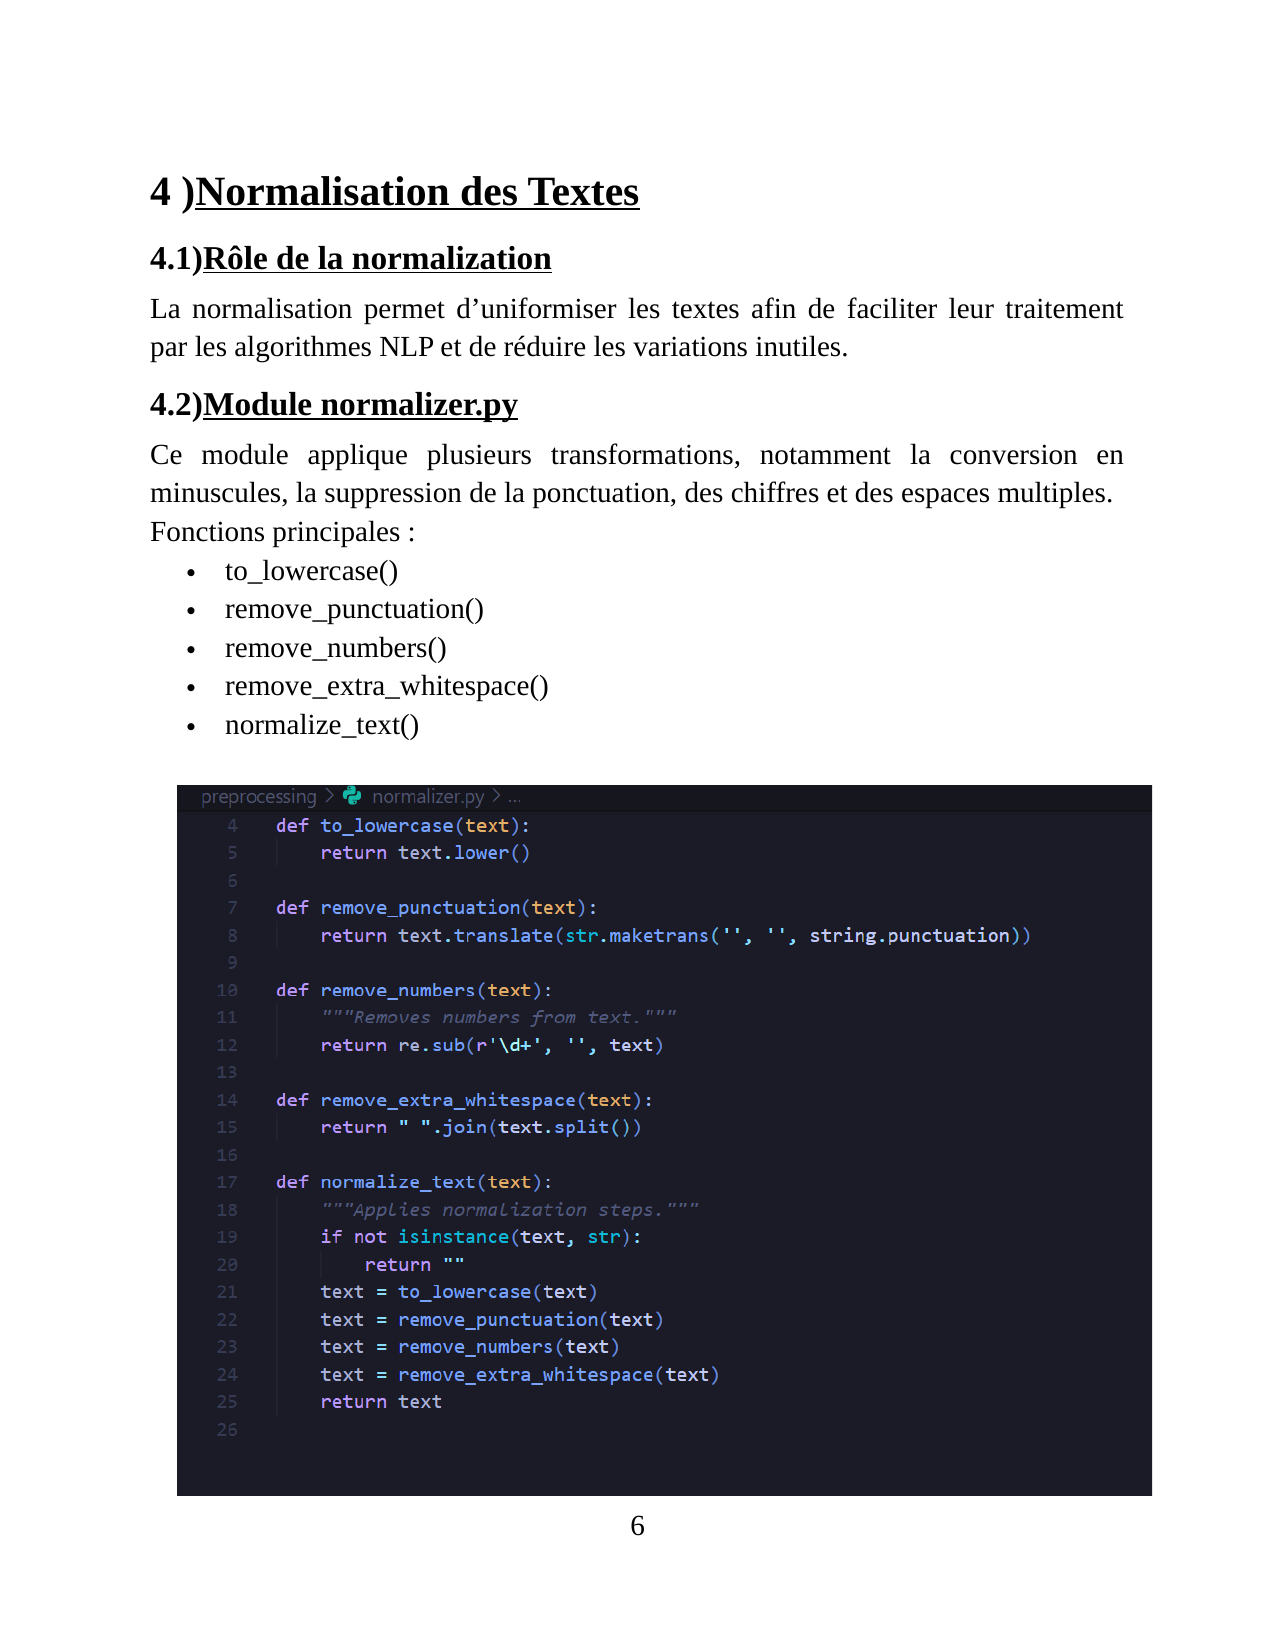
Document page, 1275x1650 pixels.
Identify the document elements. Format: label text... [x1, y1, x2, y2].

text Ce module applique plusieurs transformations, notamment la conversion en minuscules, la suppression de la ponctuation, des chiffres et des espaces multiples. [150, 437, 1125, 509]
list to_lowercase() [187, 553, 1125, 586]
list remove_punctuation() [187, 591, 1125, 625]
subtitle Normalisation des Textes [150, 167, 1125, 214]
text La normalisation permet d’uniformiser les textes afin de faciliter leur traitement par les algorithmes NLP et de réduire les variations inutiles. [150, 291, 1125, 363]
list remove_numbers() [187, 630, 1125, 663]
text Fonctions principales : [150, 514, 1125, 548]
list normalize_text() [187, 707, 1125, 740]
subtitle Rôle de la normalization [150, 238, 1125, 277]
subtitle Module normalizer.py [150, 384, 1125, 423]
picture [177, 785, 1153, 1496]
list remove_extra_whitespace() [187, 668, 1125, 702]
